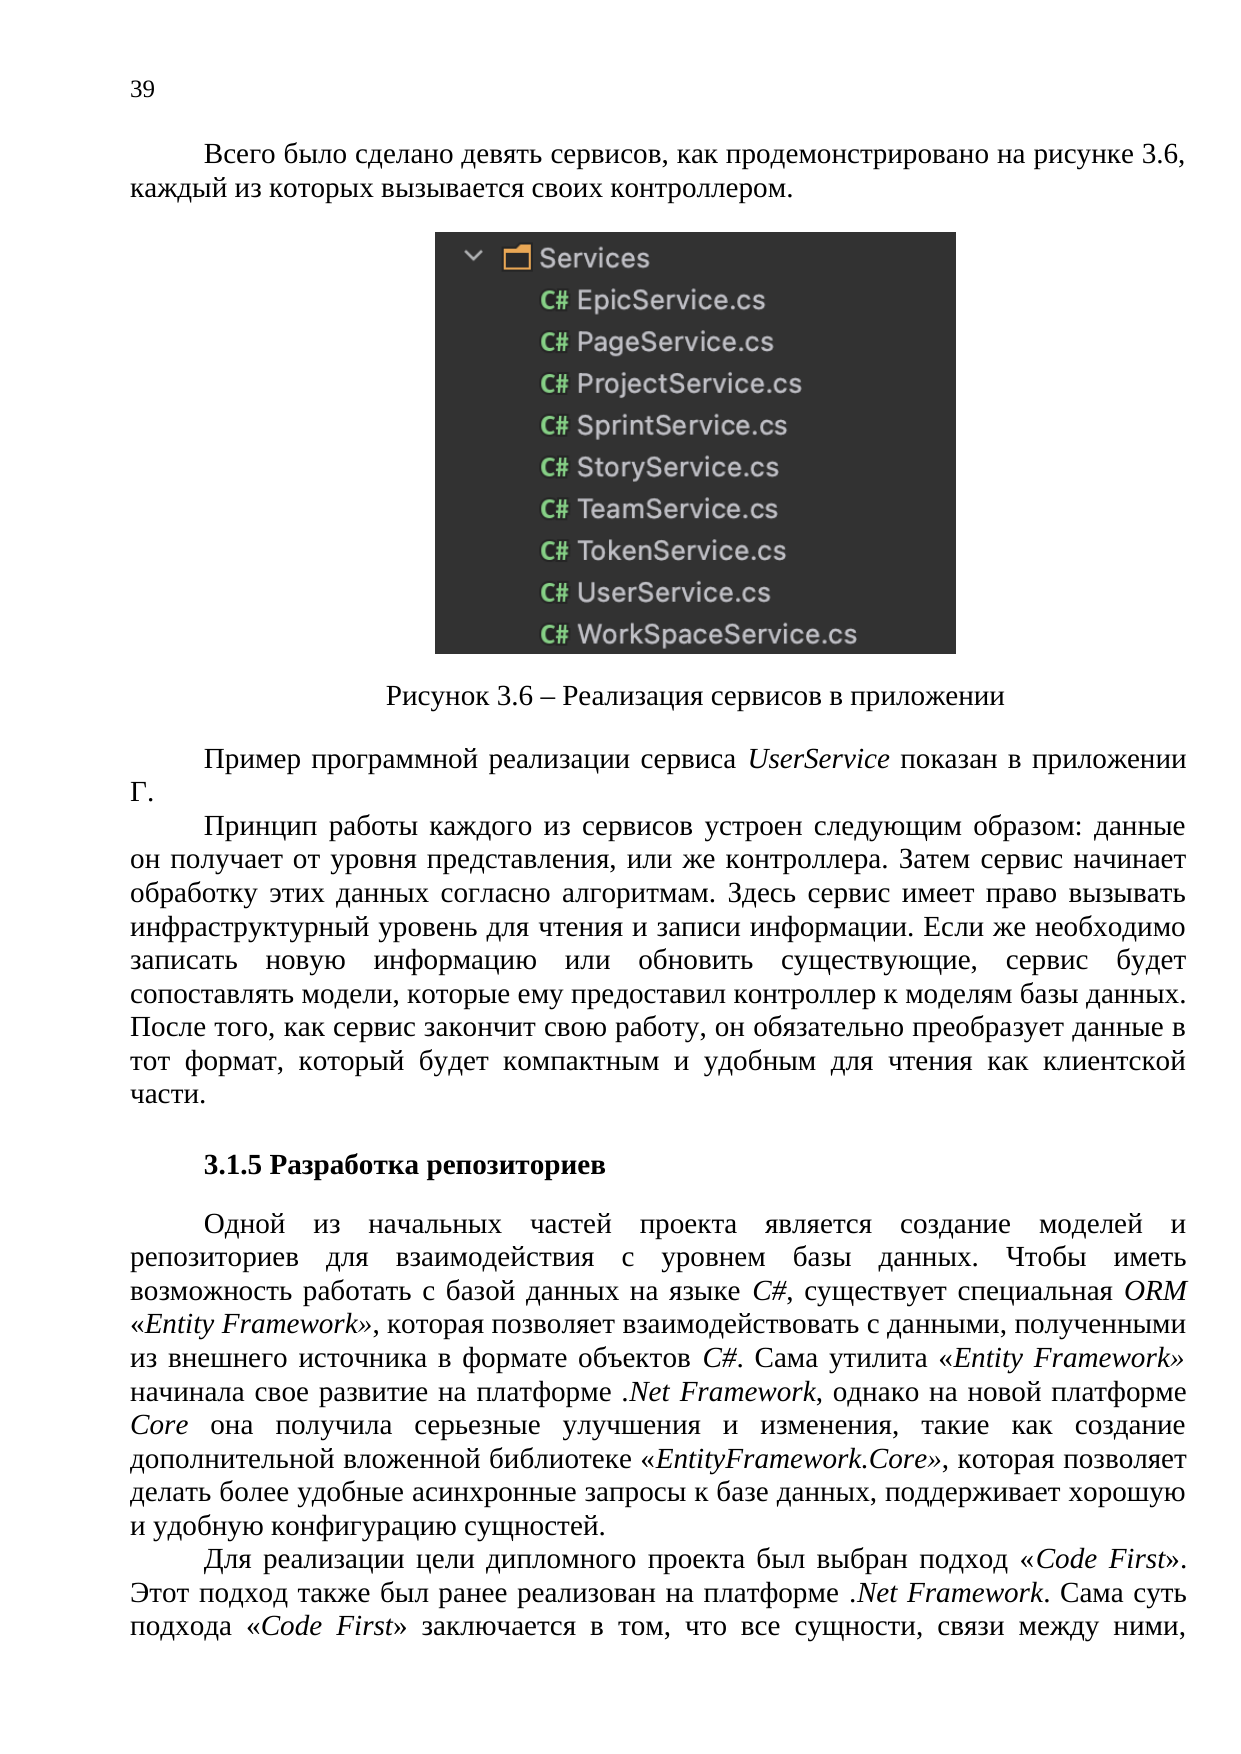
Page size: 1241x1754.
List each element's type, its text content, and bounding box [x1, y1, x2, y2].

text Принцип работы каждого из сервисов устроен следующим образом: данные он получает от уровня представления, или же контроллера. Затем сервис начинает обработку этих данных согласно алгоритмам. Здесь сервис имеет право вызывать инфраструктурный уровень для чтения и записи информации. Если же необходимо записать новую информацию или обновить существующие, сервис будет сопоставлять модели, которые ему предоставил контроллер к моделям базы данных. После того, как сервис закончит свою работу, он обязательно преобразует данные в тот формат, который будет компактным и удобным для чтения как клиентской части. [130, 808, 1187, 1110]
text Рисунок 3.6 – Реализация сервисов в приложении [130, 678, 1187, 712]
picture [435, 232, 956, 654]
text Всего было сделано девять сервисов, как продемонстрировано на рисунке 3.6, каждый из которых вызывается своих контроллером. [130, 136, 1187, 203]
list Разработка репозиториев [130, 1147, 1187, 1181]
text Одной из начальных частей проекта является создание моделей и репозиториев для взаимодействия с уровнем базы данных. Чтобы иметь возможность работать с базой данных на языке C#, существует специальная ORM «Entity Framework», которая позволяет взаимодействовать с данными, полученными из внешнего источника в формате объектов C#. Сама утилита «Entity Framework» начинала свое развитие на платформе .Net Framework, однако на новой платформе Core она получила серьезные улучшения и изменения, такие как создание дополнительной вложенной библиотеке «EntityFramework.Core», которая позволяет делать более удобные асинхронные запросы к базе данных, поддерживает хорошую и удобную конфигурацию сущностей. [130, 1206, 1187, 1541]
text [130, 1541, 1187, 1642]
text Пример программной реализации сервиса UserService показан в приложении Г. [130, 741, 1187, 808]
